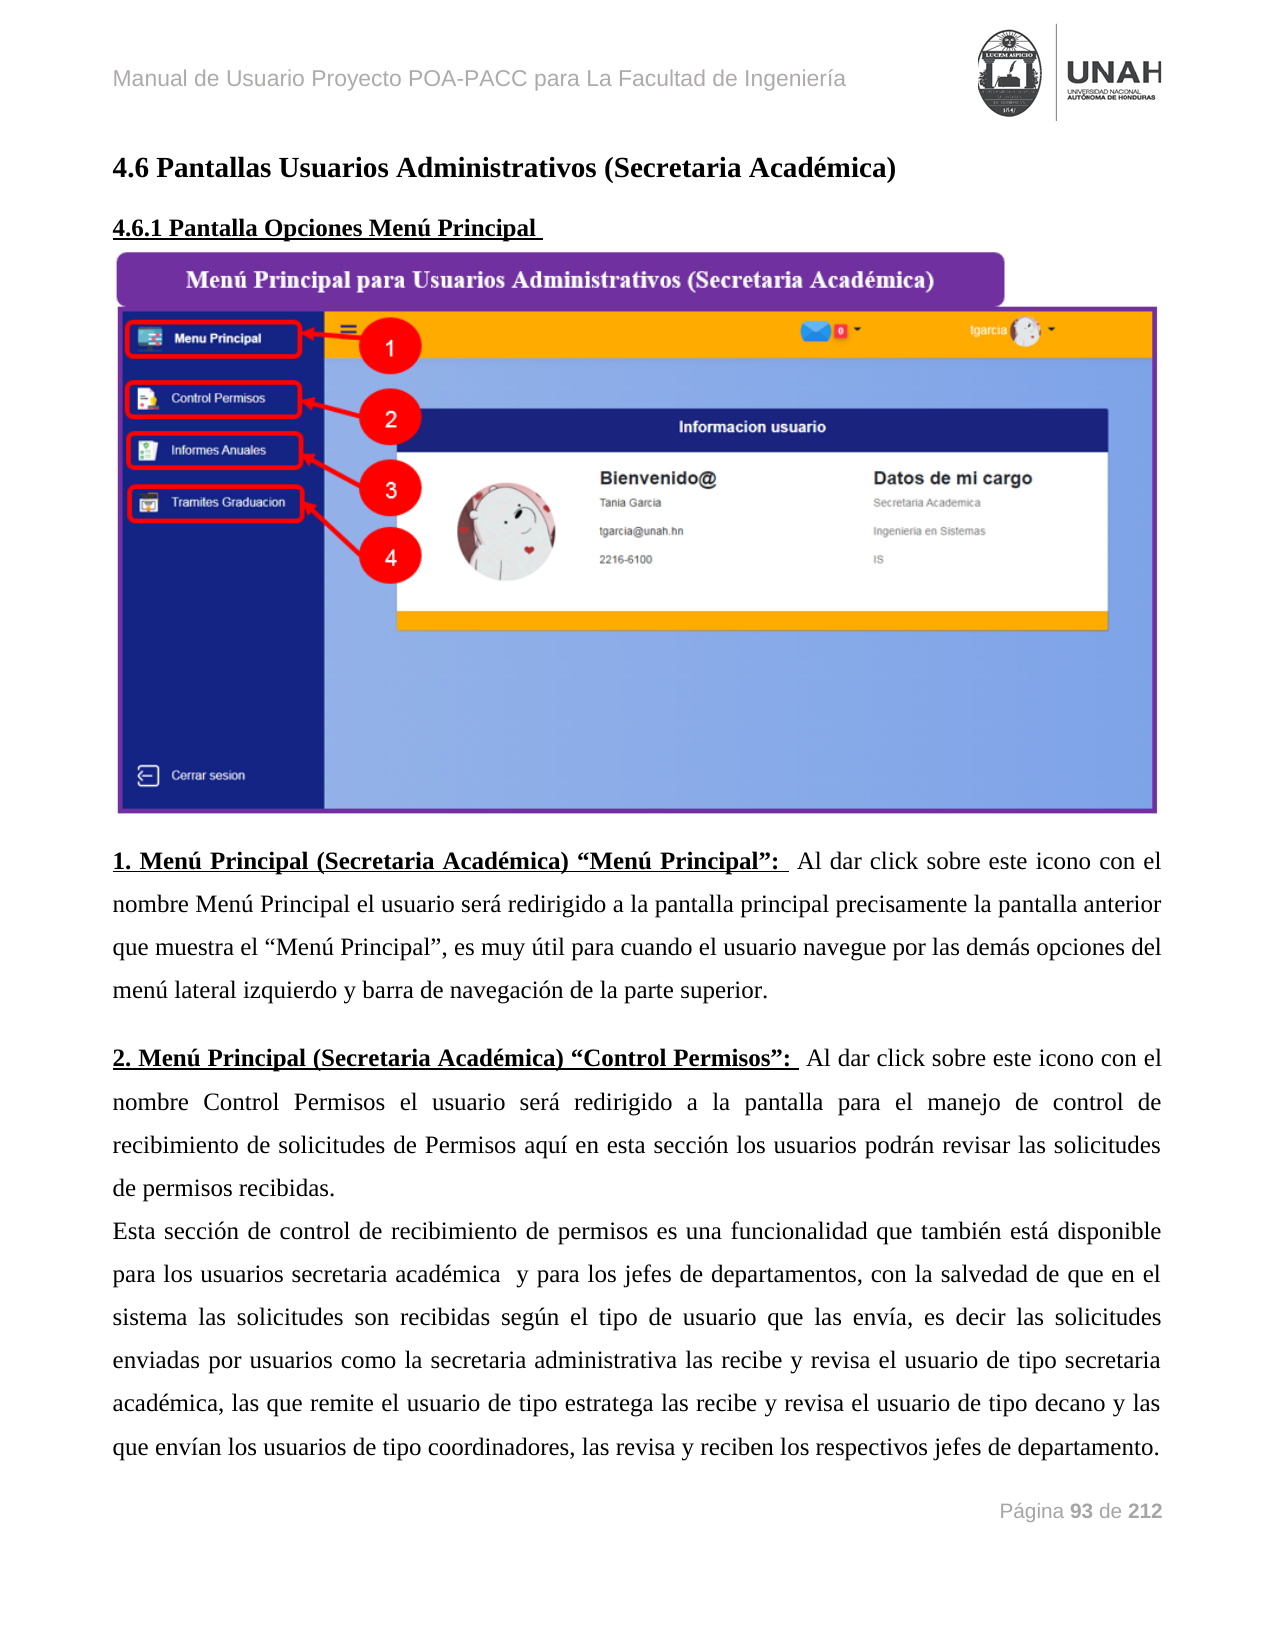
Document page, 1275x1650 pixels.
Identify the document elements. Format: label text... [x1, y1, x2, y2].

picture [976, 20, 1161, 120]
subtitle 4.6 Pantallas Usuarios Administrativos (Secretaria Académica) [112, 150, 1162, 183]
picture [112, 250, 1163, 817]
text 2. Menú Principal (Secretaria Académica) “Control Permisos”: Al dar click sobre este icono con el nombre Control Permisos el usuario será redirigido a la pantalla para el manejo de control de recibimiento de solicitudes de Permisos aquí en esta sección los usuarios podrán revisar las solicitudes de permisos recibidas. [112, 1043, 1162, 1202]
text 1. Menú Principal (Secretaria Académica) “Menú Principal”: Al dar click sobre este icono con el nombre Menú Principal el usuario será redirigido a la pantalla principal precisamente la pantalla anterior que muestra el “Menú Principal”, es muy útil para cuando el usuario navegue por las demás opciones del menú lateral izquierdo y barra de navegación de la parte superior. [112, 846, 1162, 1004]
text Esta sección de control de recibimiento de permisos es una funcionalidad que también está disponible para los usuarios secretaria académica y para los jefes de departamentos, con la salvedad de que en el sistema las solicitudes son recibidas según el tipo de usuario que las envía, es decir las solicitudes enviadas por usuarios como la secretaria administrativa las recibe y revisa el usuario de tipo secretaria académica, las que remite el usuario de tipo estratega las recibe y revisa el usuario de tipo decano y las que envían los usuarios de tipo coordinadores, las revisa y reciben los respectivos jefes de departamento. [112, 1216, 1162, 1460]
subtitle 4.6.1 Pantalla Opciones Menú Principal [112, 213, 1162, 242]
